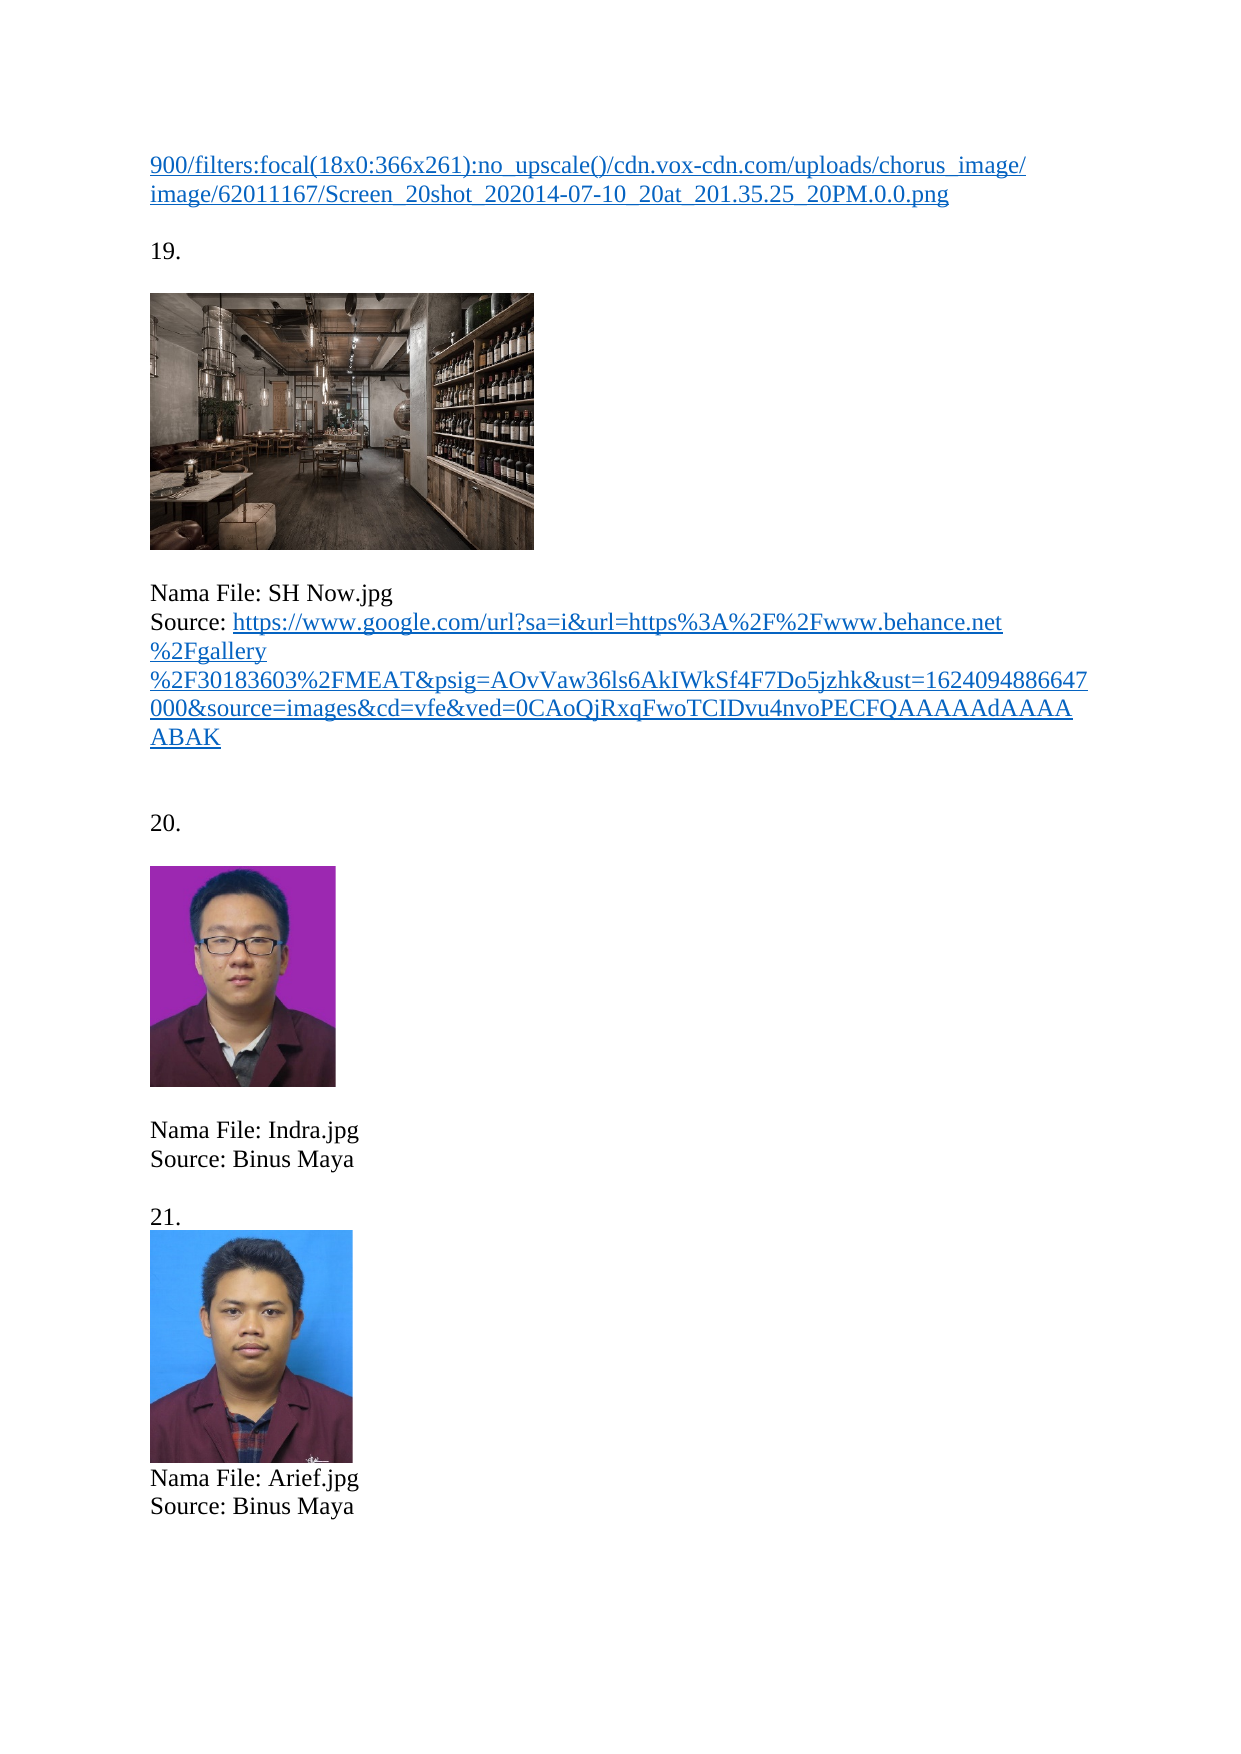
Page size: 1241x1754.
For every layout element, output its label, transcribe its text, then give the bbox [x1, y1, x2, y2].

picture [150, 866, 336, 1087]
text Source: Binus Maya [150, 1144, 1090, 1173]
text Source: https://www.google.com/url?sa=i&url=https%3A%2F%2Fwww.behance.net%2Fgallery%2F30183603%2FMEAT&psig=AOvVaw36ls6AkIWkSf4F7Do5jzhk&ust=1624094886647000&source=images&cd=vfe&ved=0CAoQjRxqFwoTCIDvu4nvoPECFQAAAAAdAAAAABAK [150, 607, 1090, 751]
text 21. [150, 1202, 1090, 1230]
text Nama File: Indra.jpg [150, 1115, 1090, 1144]
text Source: Binus Maya [150, 1491, 1090, 1520]
text Nama File: Arief.jpg [150, 1463, 1090, 1491]
text 20. [150, 808, 1090, 837]
text 19. [150, 236, 1090, 265]
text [150, 150, 1090, 207]
picture [150, 1230, 353, 1463]
text Nama File: SH Now.jpg [150, 578, 1090, 607]
picture [150, 293, 534, 550]
